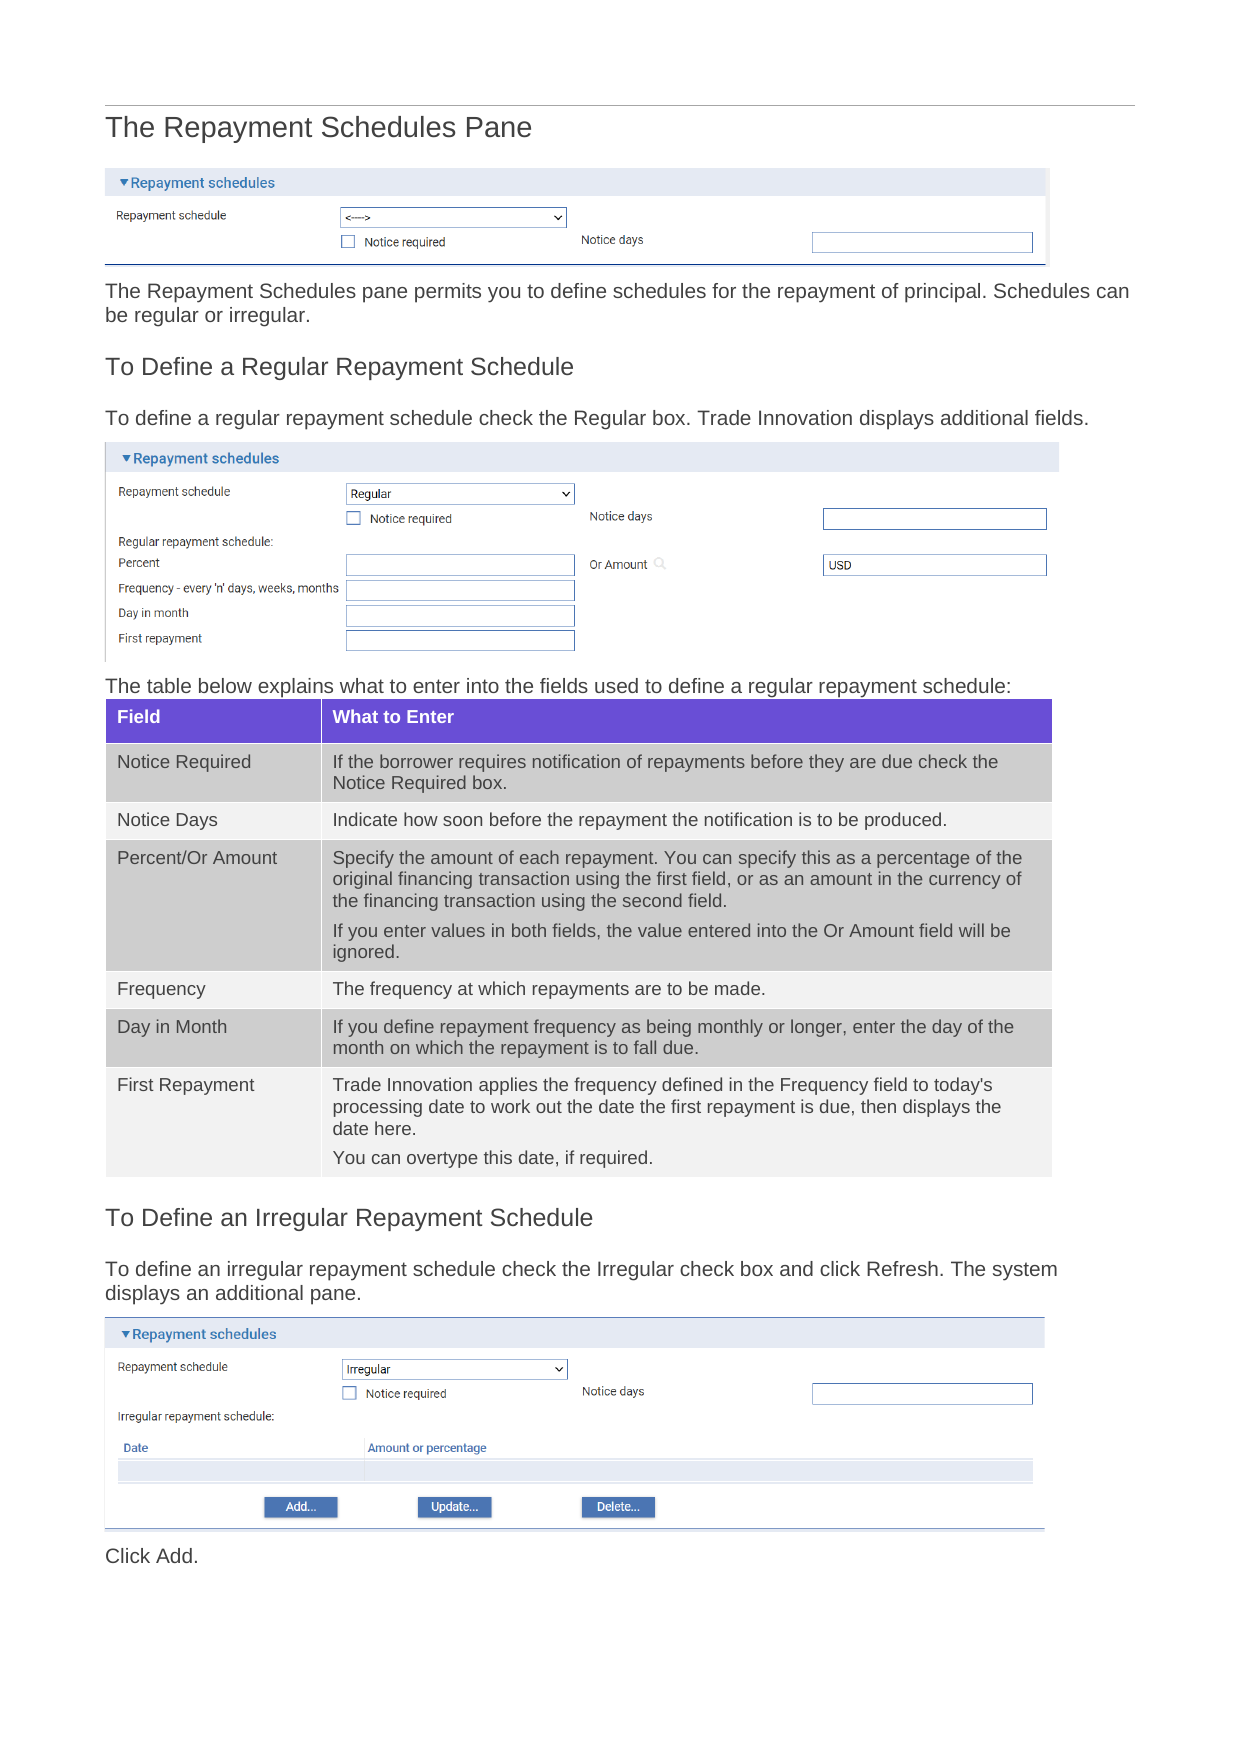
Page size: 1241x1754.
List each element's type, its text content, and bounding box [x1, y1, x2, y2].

table_cell Indicate how soon before the repayment the notification is to be produced. [322, 803, 1052, 839]
text Click Add. [105, 1544, 1135, 1568]
table_header Field [106, 699, 321, 743]
text To define an irregular repayment schedule check the Irregular check box and click Refresh. The system displays an additional pane. [105, 1257, 1135, 1305]
table_cell Notice Days [106, 803, 321, 839]
table_cell Percent/Or Amount [106, 840, 321, 971]
text To define a regular repayment schedule check the Regular box. Trade Innovation displays additional fields. [105, 406, 1135, 429]
table_cell Specify the amount of each repayment. You can specify this as a percentage of the original financing transaction using the first field, or as an amount in the currency of the financing transaction using the second field. If you enter values in both fields, the value entered into the Or Amount field will be ignored. [322, 840, 1052, 971]
subtitle To Define an Irregular Repayment Schedule [105, 1203, 1135, 1232]
table_cell If you define repayment frequency as being monthly or longer, enter the day of the month on which the repayment is to fall due. [322, 1009, 1052, 1067]
text The table below explains what to enter into the fields used to define a regular repayment schedule: [105, 674, 1135, 698]
table_cell Frequency [106, 972, 321, 1008]
picture [104, 442, 1060, 662]
table_cell Notice Required [106, 744, 321, 802]
picture [104, 1317, 1045, 1532]
text The Repayment Schedules pane permits you to define schedules for the repayment of principal. Schedules can be regular or irregular. [105, 279, 1135, 327]
table_cell The frequency at which repayments are to be made. [322, 972, 1052, 1008]
table_cell Trade Innovation applies the frequency defined in the Frequency field to today's processing date to work out the date the first repayment is due, then displays the date here. You can overtype this date, if required. [322, 1068, 1052, 1177]
subtitle To Define a Regular Repayment Schedule [105, 352, 1135, 381]
table_cell First Repayment [106, 1068, 321, 1177]
table_cell If the borrower requires notification of repayments before they are due check the Notice Required box. [322, 744, 1052, 802]
picture [104, 168, 1050, 267]
table_header What to Enter [322, 699, 1052, 743]
table_cell Day in Month [106, 1009, 321, 1067]
subtitle The Repayment Schedules Pane [105, 110, 1135, 144]
